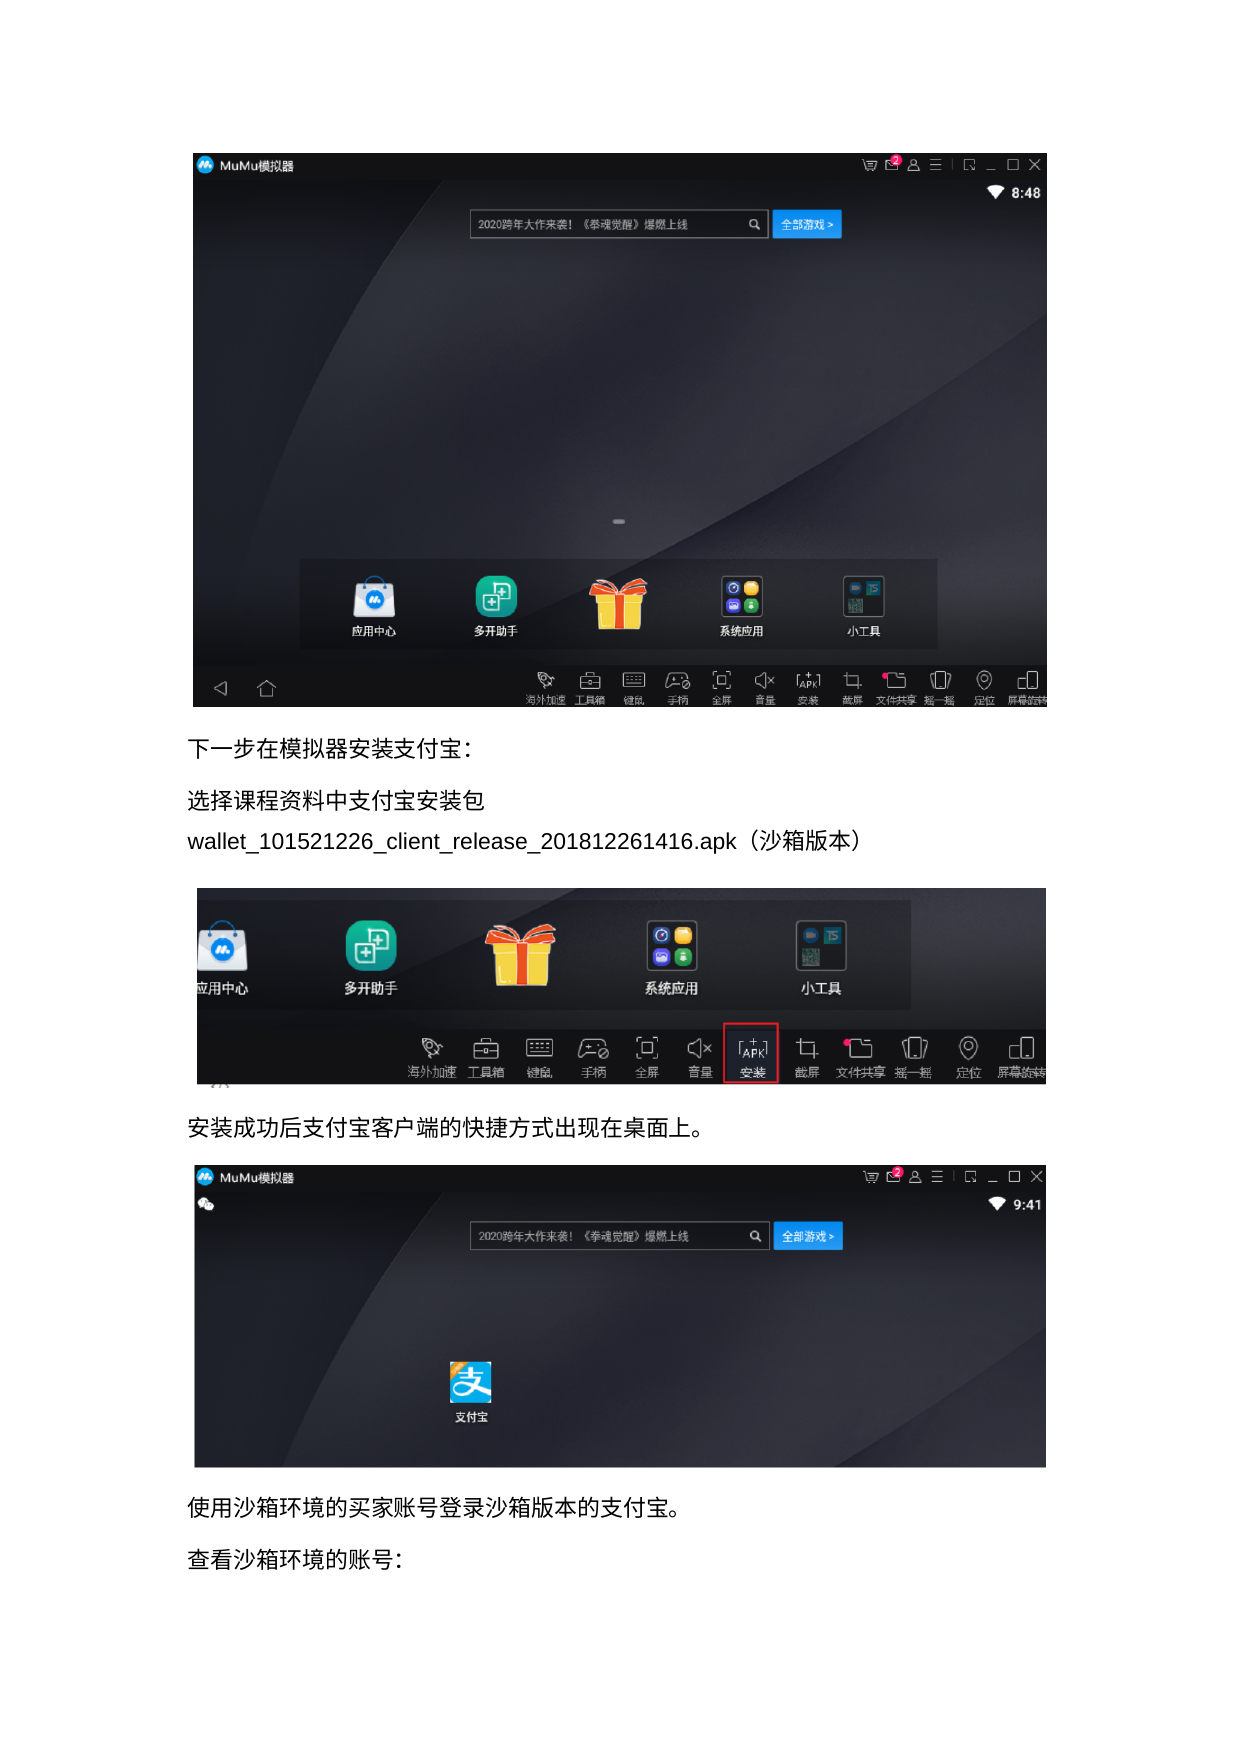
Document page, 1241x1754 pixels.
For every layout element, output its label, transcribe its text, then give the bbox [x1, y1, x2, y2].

text 使用沙箱环境的买家账号登录沙箱版本的支付宝。 [187, 1489, 1053, 1523]
picture [188, 875, 1052, 1091]
picture [188, 1161, 1052, 1471]
text 选择课程资料中支付宝安装包wallet_101521226_client_release_201812261416.apk（沙箱版本） [187, 783, 1053, 856]
text 查看沙箱环境的账号： [187, 1542, 1053, 1575]
text 下一步在模拟器安装支付宝： [187, 731, 1053, 764]
text 安装成功后支付宝客户端的快捷方式出现在桌面上。 [187, 1109, 1053, 1143]
picture [188, 150, 1052, 713]
